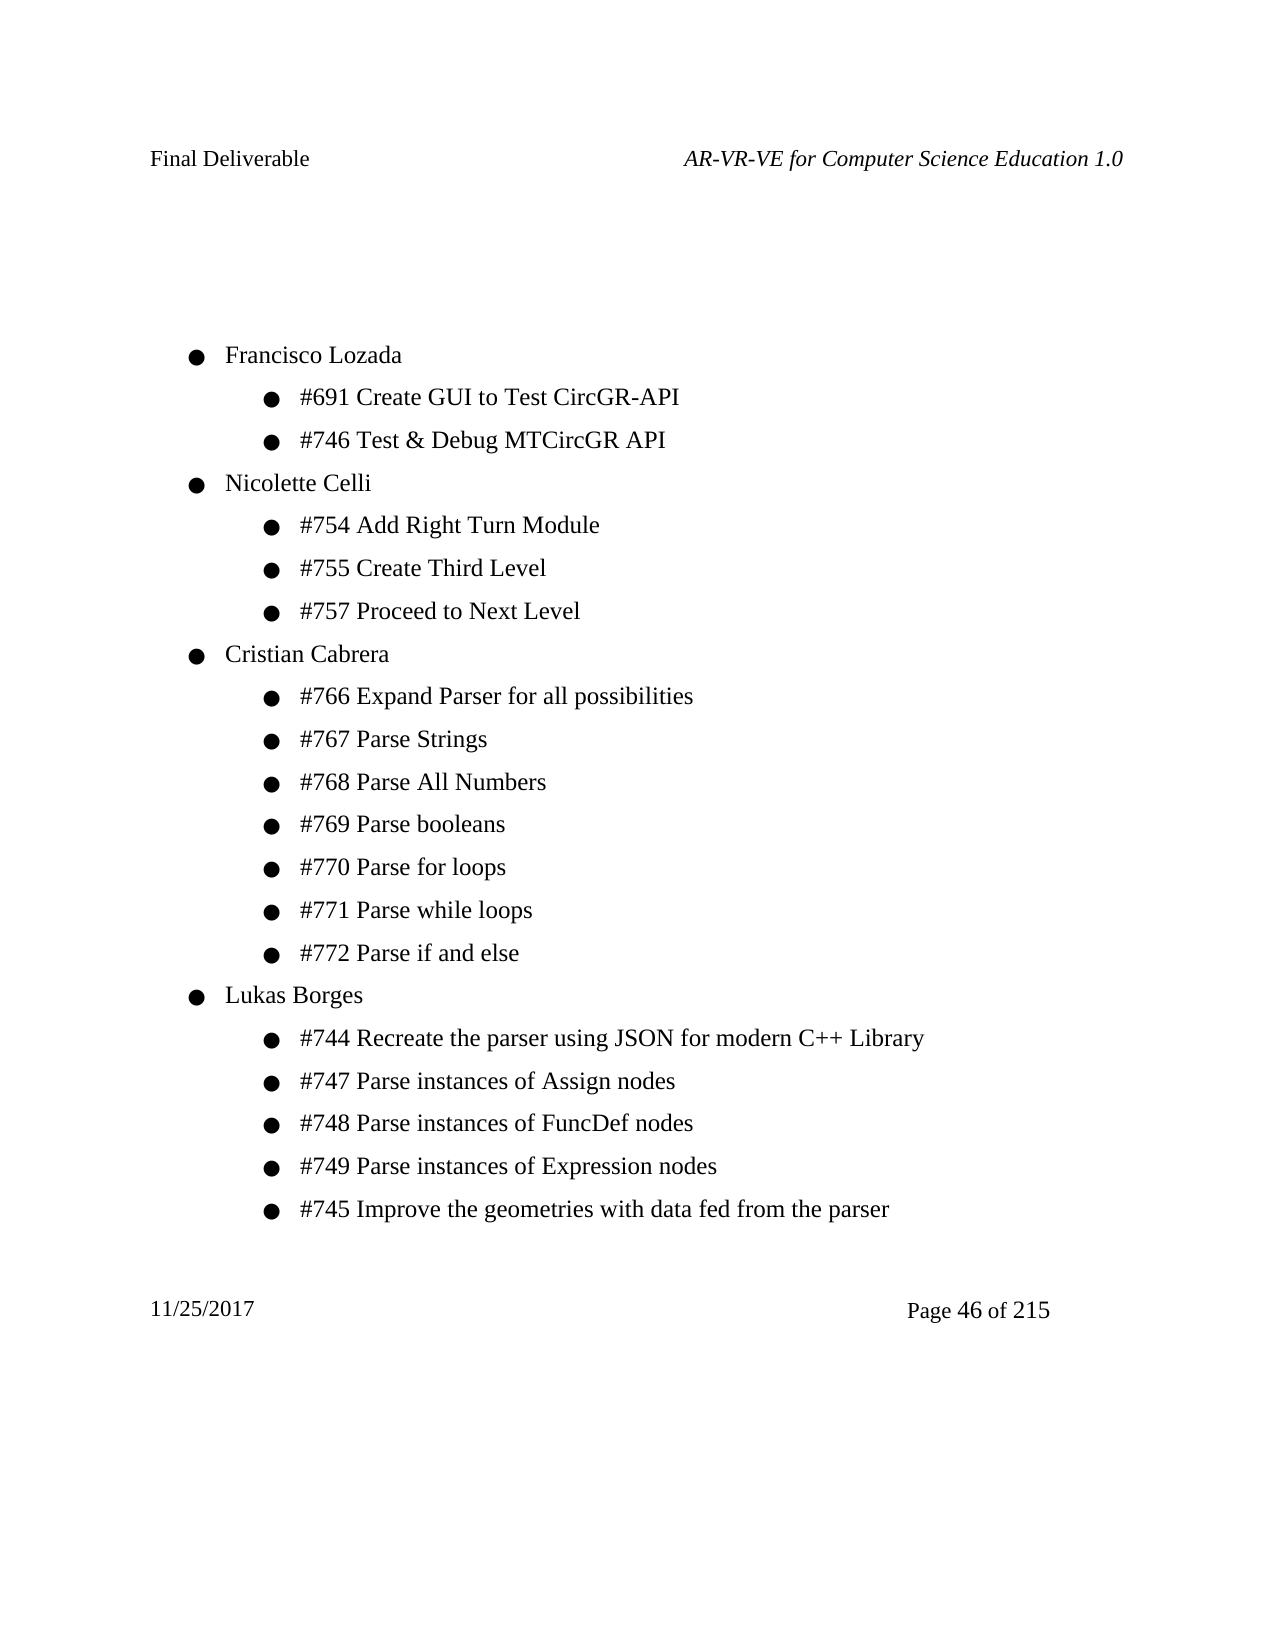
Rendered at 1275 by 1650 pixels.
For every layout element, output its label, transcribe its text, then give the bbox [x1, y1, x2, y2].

list #691 Create GUI to Test CircGR-API [262, 375, 1125, 418]
list Francisco Lozada [187, 332, 1125, 375]
list #768 Parse All Numbers [262, 759, 1125, 802]
list Cristian Cabrera [187, 631, 1125, 674]
list #771 Parse while loops [262, 887, 1125, 930]
list #746 Test & Debug MTCircGR API [262, 418, 1125, 460]
list #748 Parse instances of FuncDef nodes [262, 1101, 1125, 1144]
list #770 Parse for loops [262, 845, 1125, 887]
list #772 Parse if and else [262, 930, 1125, 973]
list #757 Proceed to Next Level [262, 588, 1125, 631]
list #749 Parse instances of Expression nodes [262, 1144, 1125, 1186]
list #767 Parse Strings [262, 717, 1125, 759]
list #769 Parse booleans [262, 802, 1125, 845]
list Nicolette Celli [187, 460, 1125, 503]
list #766 Expand Parser for all possibilities [262, 674, 1125, 717]
list #747 Parse instances of Assign nodes [262, 1058, 1125, 1101]
list #754 Add Right Turn Module [262, 503, 1125, 546]
list #744 Recreate the parser using JSON for modern C++ Library [262, 1016, 1125, 1058]
list Lukas Borges [187, 973, 1125, 1016]
list #745 Improve the geometries with data fed from the parser [262, 1186, 1125, 1229]
list #755 Create Third Level [262, 546, 1125, 588]
